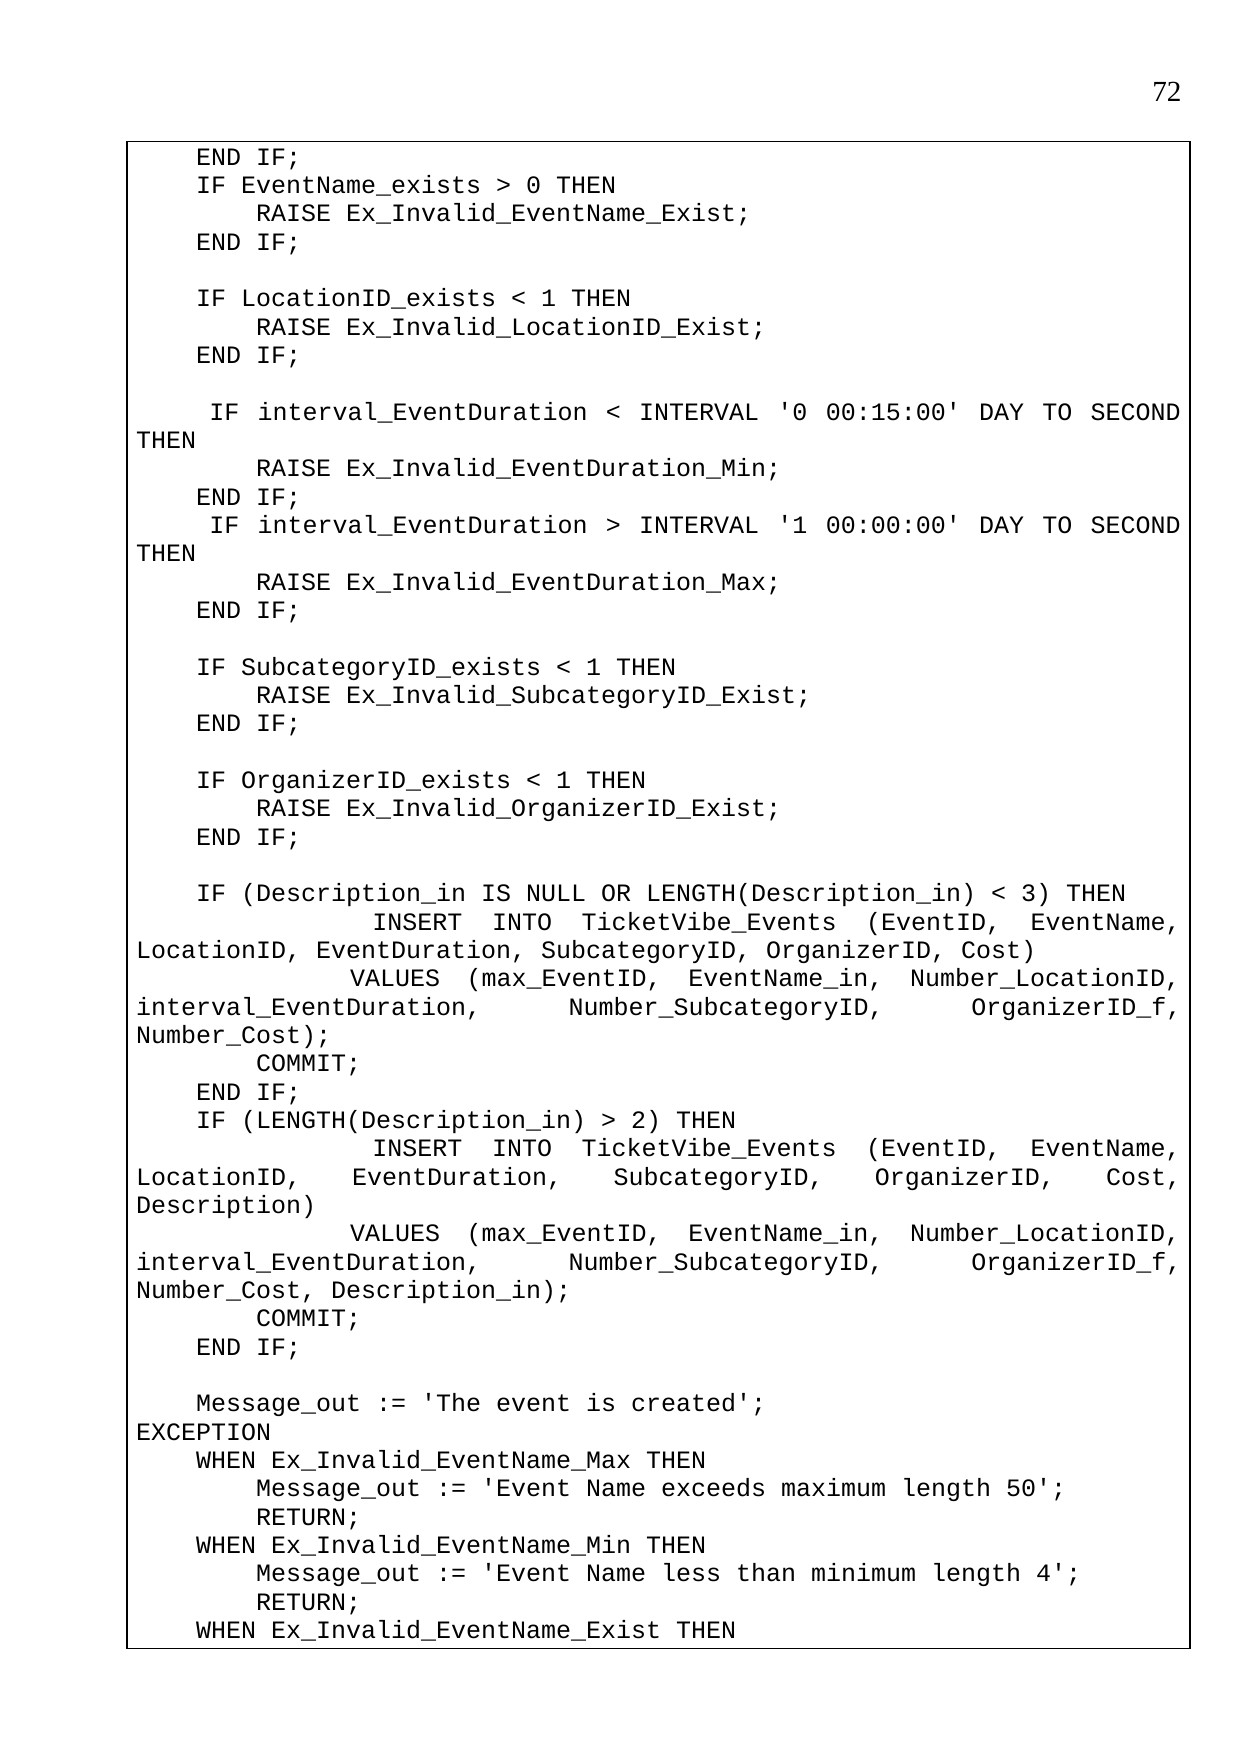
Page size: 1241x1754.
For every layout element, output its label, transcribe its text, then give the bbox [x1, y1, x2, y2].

text RAISE Ex_Invalid_OrganizerID_Exist; [136, 796, 1181, 824]
text EXCEPTION [136, 1419, 1181, 1447]
text END IF; [128, 142, 1189, 172]
text IF EventName_exists > 0 THEN [136, 172, 1181, 201]
text RAISE Ex_Invalid_EventDuration_Max; [136, 569, 1181, 597]
text COMMIT; [136, 1051, 1181, 1079]
text RAISE Ex_Invalid_LocationID_Exist; [136, 314, 1181, 342]
text IF LocationID_exists < 1 THEN [136, 286, 1181, 314]
text IF interval_EventDuration < INTERVAL '0 00:15:00' DAY TO SECOND THEN [136, 399, 1181, 456]
text Message_out := 'The event is created'; [136, 1391, 1181, 1419]
text END IF; [136, 597, 1181, 626]
text END IF; [136, 1334, 1181, 1362]
text END IF; [136, 711, 1181, 739]
text END IF; [136, 824, 1181, 852]
text COMMIT; [136, 1306, 1181, 1334]
text IF (LENGTH(Description_in) > 2) THEN [136, 1107, 1181, 1136]
text IF SubcategoryID_exists < 1 THEN [136, 654, 1181, 682]
text END IF; [136, 484, 1181, 512]
text END IF; [136, 1079, 1181, 1107]
text RAISE Ex_Invalid_EventDuration_Min; [136, 456, 1181, 484]
text INSERT INTO TicketVibe_Events (EventID, EventName, LocationID, EventDuration, SubcategoryID, OrganizerID, Cost, Description) [136, 1136, 1181, 1221]
text END IF; [136, 229, 1181, 257]
text IF (Description_in IS NULL OR LENGTH(Description_in) < 3) THEN [136, 881, 1181, 909]
text IF interval_EventDuration > INTERVAL '1 00:00:00' DAY TO SECOND THEN [136, 512, 1181, 569]
text RETURN; [136, 1504, 1181, 1532]
text WHEN Ex_Invalid_EventName_Exist THEN [128, 1614, 1189, 1648]
text IF OrganizerID_exists < 1 THEN [136, 767, 1181, 796]
text Message_out := 'Event Name exceeds maximum length 50'; [136, 1476, 1181, 1504]
text END IF; [136, 342, 1181, 371]
text INSERT INTO TicketVibe_Events (EventID, EventName, LocationID, EventDuration, SubcategoryID, OrganizerID, Cost) [136, 909, 1181, 966]
text VALUES (max_EventID, EventName_in, Number_LocationID, interval_EventDuration, Number_SubcategoryID, OrganizerID_f, Number_Cost, Description_in); [136, 1221, 1181, 1306]
text RAISE Ex_Invalid_EventName_Exist; [136, 201, 1181, 229]
text RETURN; [136, 1589, 1181, 1614]
text RAISE Ex_Invalid_SubcategoryID_Exist; [136, 682, 1181, 711]
text WHEN Ex_Invalid_EventName_Max THEN [136, 1447, 1181, 1476]
text WHEN Ex_Invalid_EventName_Min THEN [136, 1532, 1181, 1561]
text VALUES (max_EventID, EventName_in, Number_LocationID, interval_EventDuration, Number_SubcategoryID, OrganizerID_f, Number_Cost); [136, 966, 1181, 1051]
text Message_out := 'Event Name less than minimum length 4'; [136, 1561, 1181, 1589]
